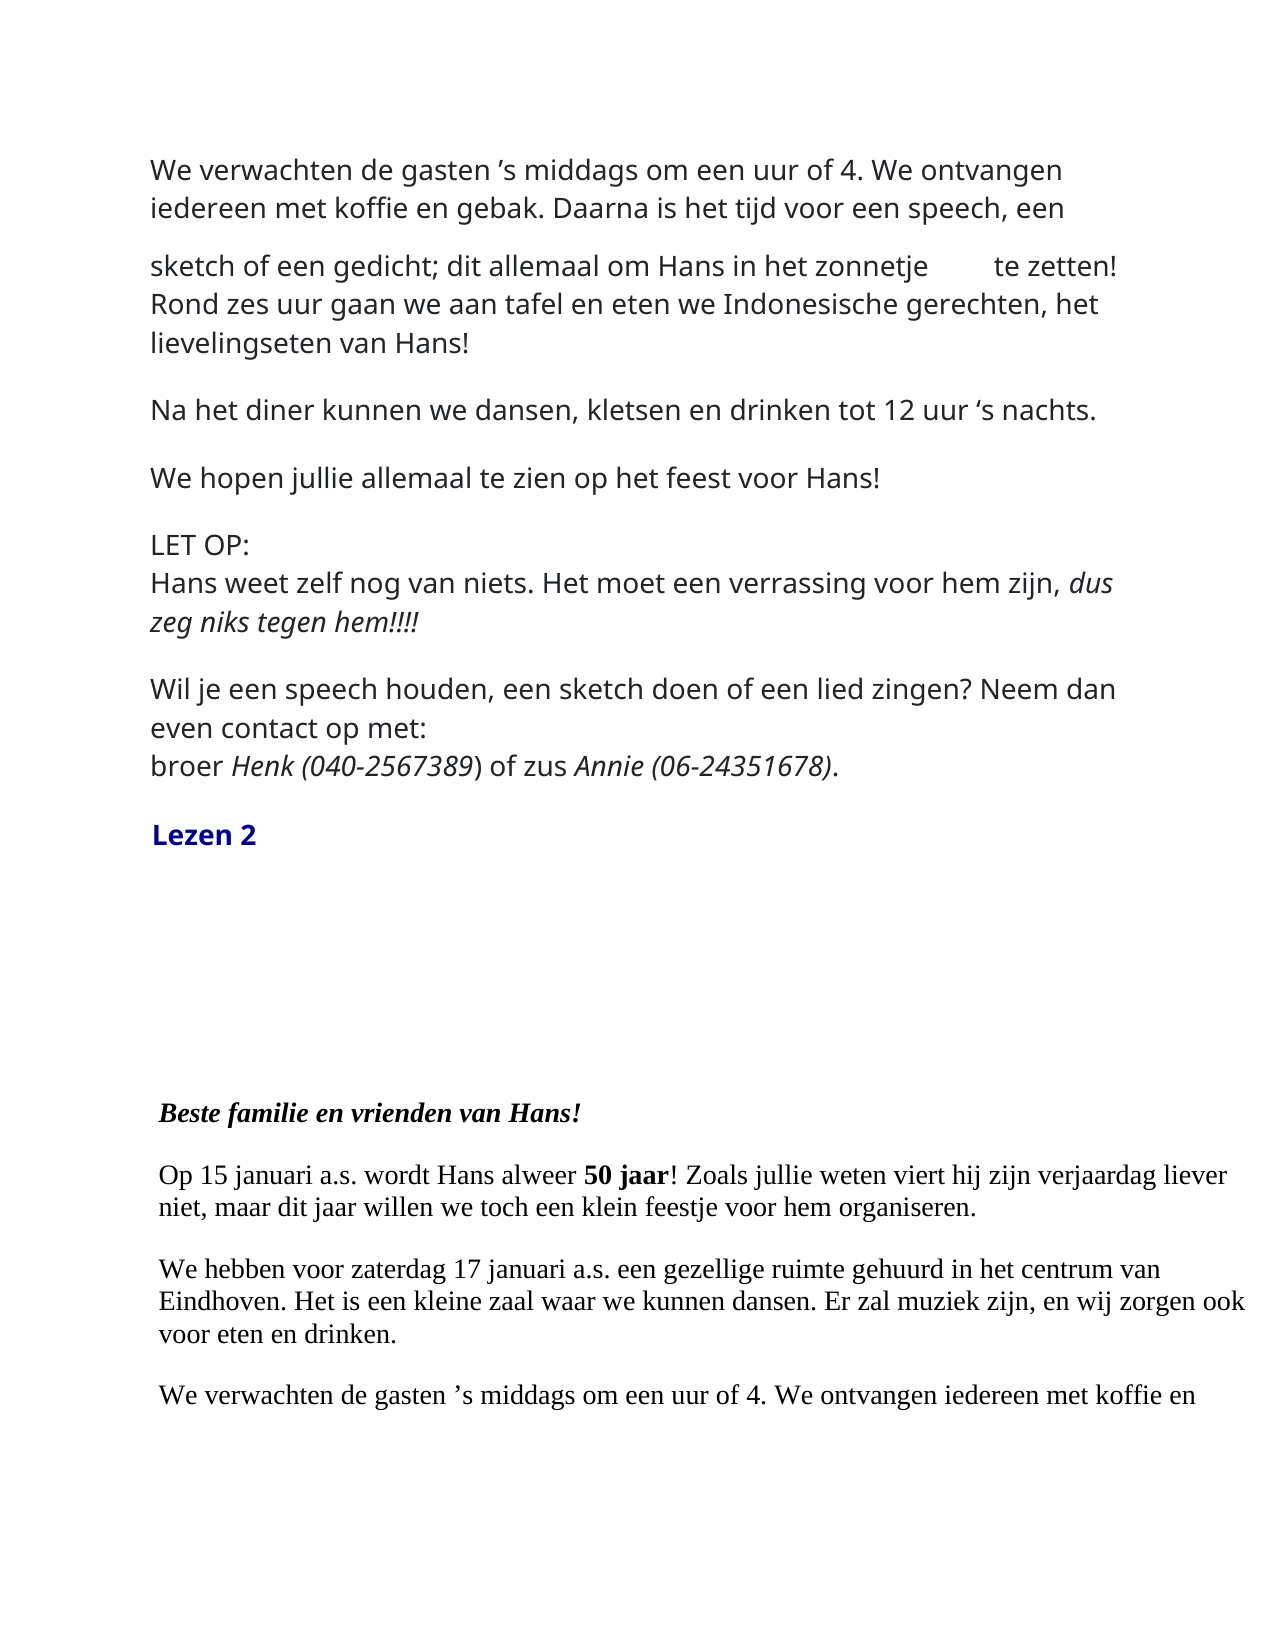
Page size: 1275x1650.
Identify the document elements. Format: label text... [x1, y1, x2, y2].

text Wil je een speech houden, een sketch doen of een lied zingen? Neem dan even contact op met: broer Henk (040-2567389) of zus Annie (06-24351678). [150, 669, 1125, 784]
table_header Lezen 2 [150, 814, 1275, 913]
text Na het diner kunnen we dansen, kletsen en drinken tot 12 uur ‘s nachts. [150, 390, 1125, 429]
table_cell [150, 913, 1275, 1494]
text LET OP: Hans weet zelf nog van niets. Het moet een verrassing voor hem zijn, dus zeg niks tegen hem!!!! [150, 525, 1125, 640]
text Rond zes uur gaan we aan tafel en eten we Indonesische gerechten, het lievelingseten van Hans! [150, 284, 1125, 361]
text We verwachten de gasten ’s middags om een uur of 4. We ontvangen iedereen met koffie en gebak. Daarna is het tijd voor een speech, een sketch of een gedicht; dit allemaal om Hans in het zonnetje te zetten! [150, 150, 1125, 284]
text We hopen jullie allemaal te zien op het feest voor Hans! [150, 458, 1125, 496]
